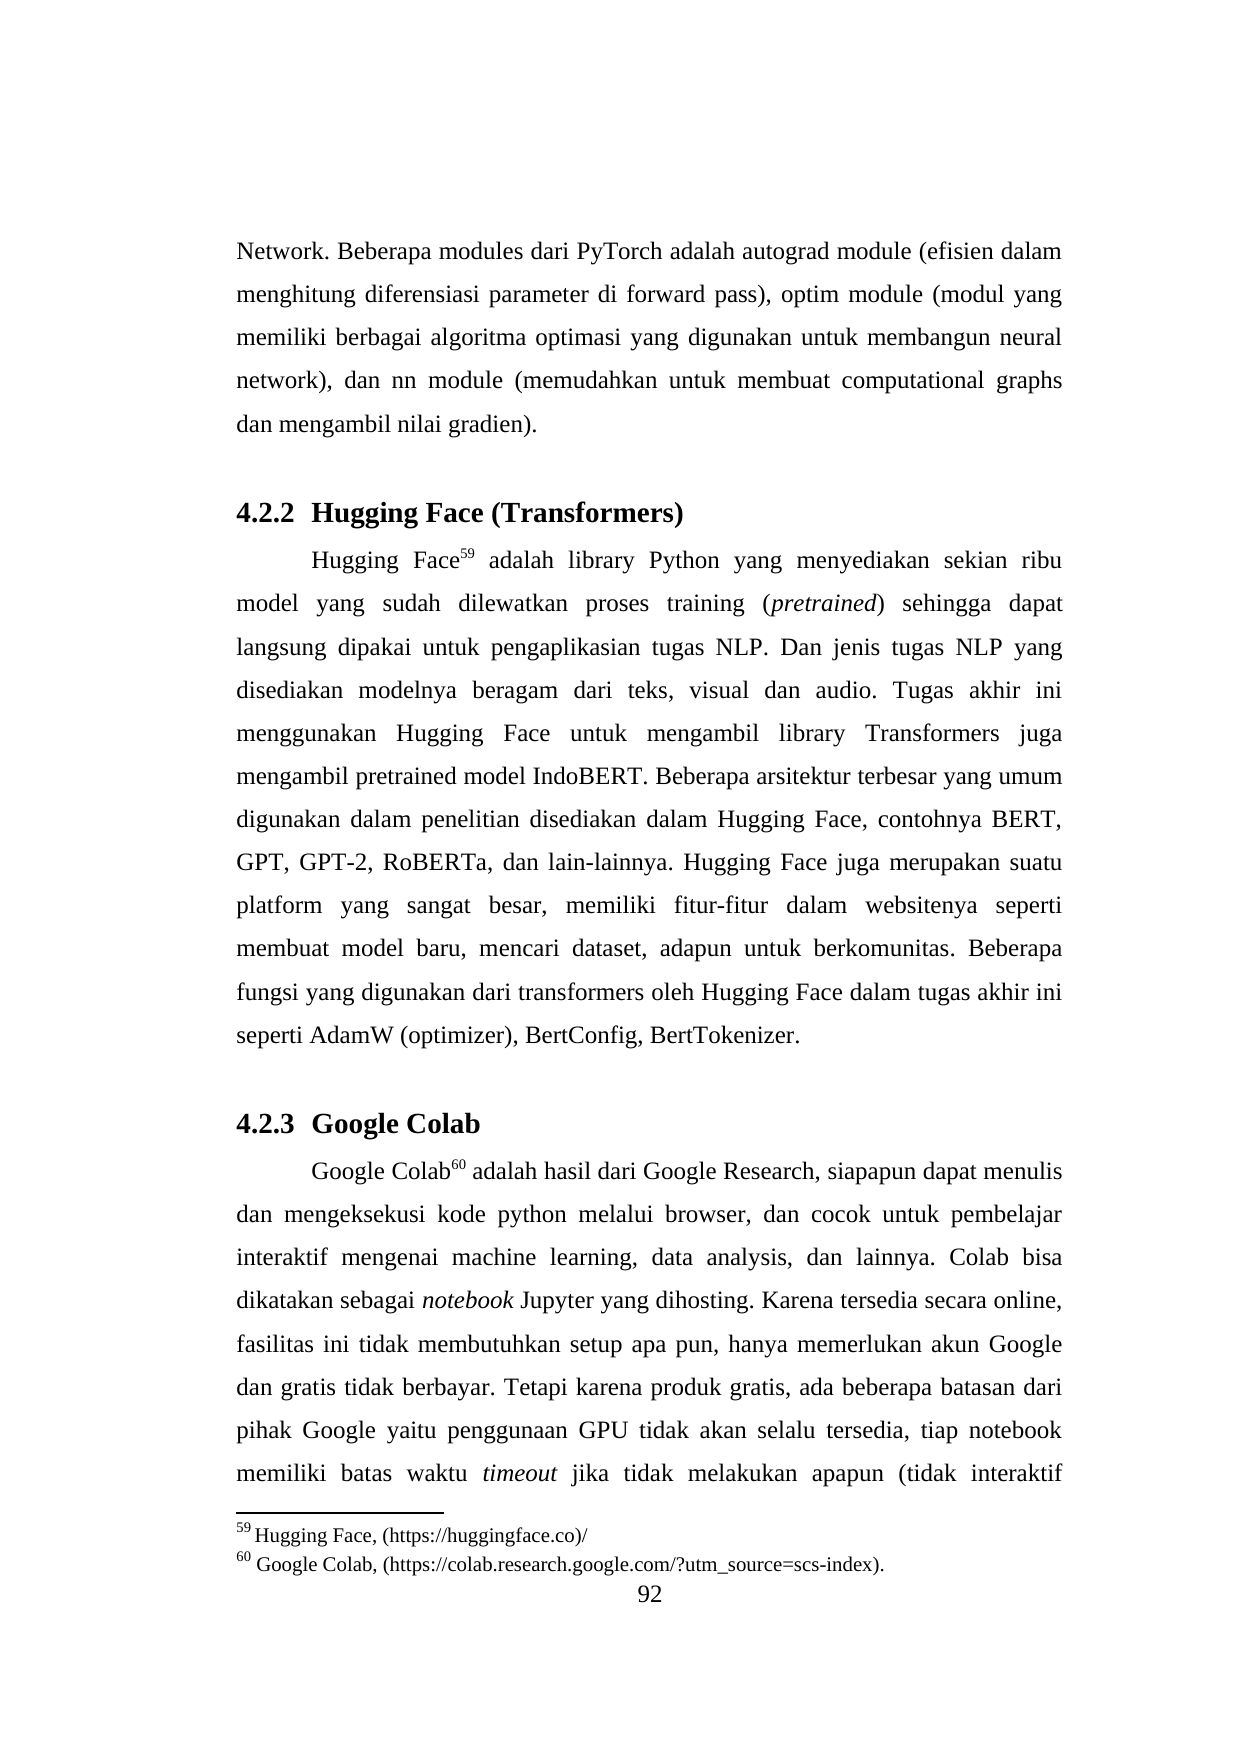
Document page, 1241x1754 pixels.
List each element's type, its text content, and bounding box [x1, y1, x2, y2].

subtitle Hugging Face (Transformers) [236, 495, 1063, 528]
text Hugging Face adalah library Python yang menyediakan sekian ribu model yang sudah dilewatkan proses training (pretrained) sehingga dapat langsung dipakai untuk pengaplikasian tugas NLP. Dan jenis tugas NLP yang disediakan modelnya beragam dari teks, visual dan audio. Tugas akhir ini menggunakan Hugging Face untuk mengambil library Transformers juga mengambil pretrained model IndoBERT. Beberapa arsitektur terbesar yang umum digunakan dalam penelitian disediakan dalam Hugging Face, contohnya BERT, GPT, GPT-2, RoBERTa, dan lain-lainnya. Hugging Face juga merupakan suatu platform yang sangat besar, memiliki fitur-fitur dalam websitenya seperti membuat model baru, mencari dataset, adapun untuk berkomunitas. Beberapa fungsi yang digunakan dari transformers oleh Hugging Face dalam tugas akhir ini seperti AdamW (optimizer), BertConfig, BertTokenizer. [236, 545, 1063, 1048]
subtitle Google Colab [236, 1106, 1063, 1139]
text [236, 236, 1063, 437]
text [236, 1156, 1063, 1487]
